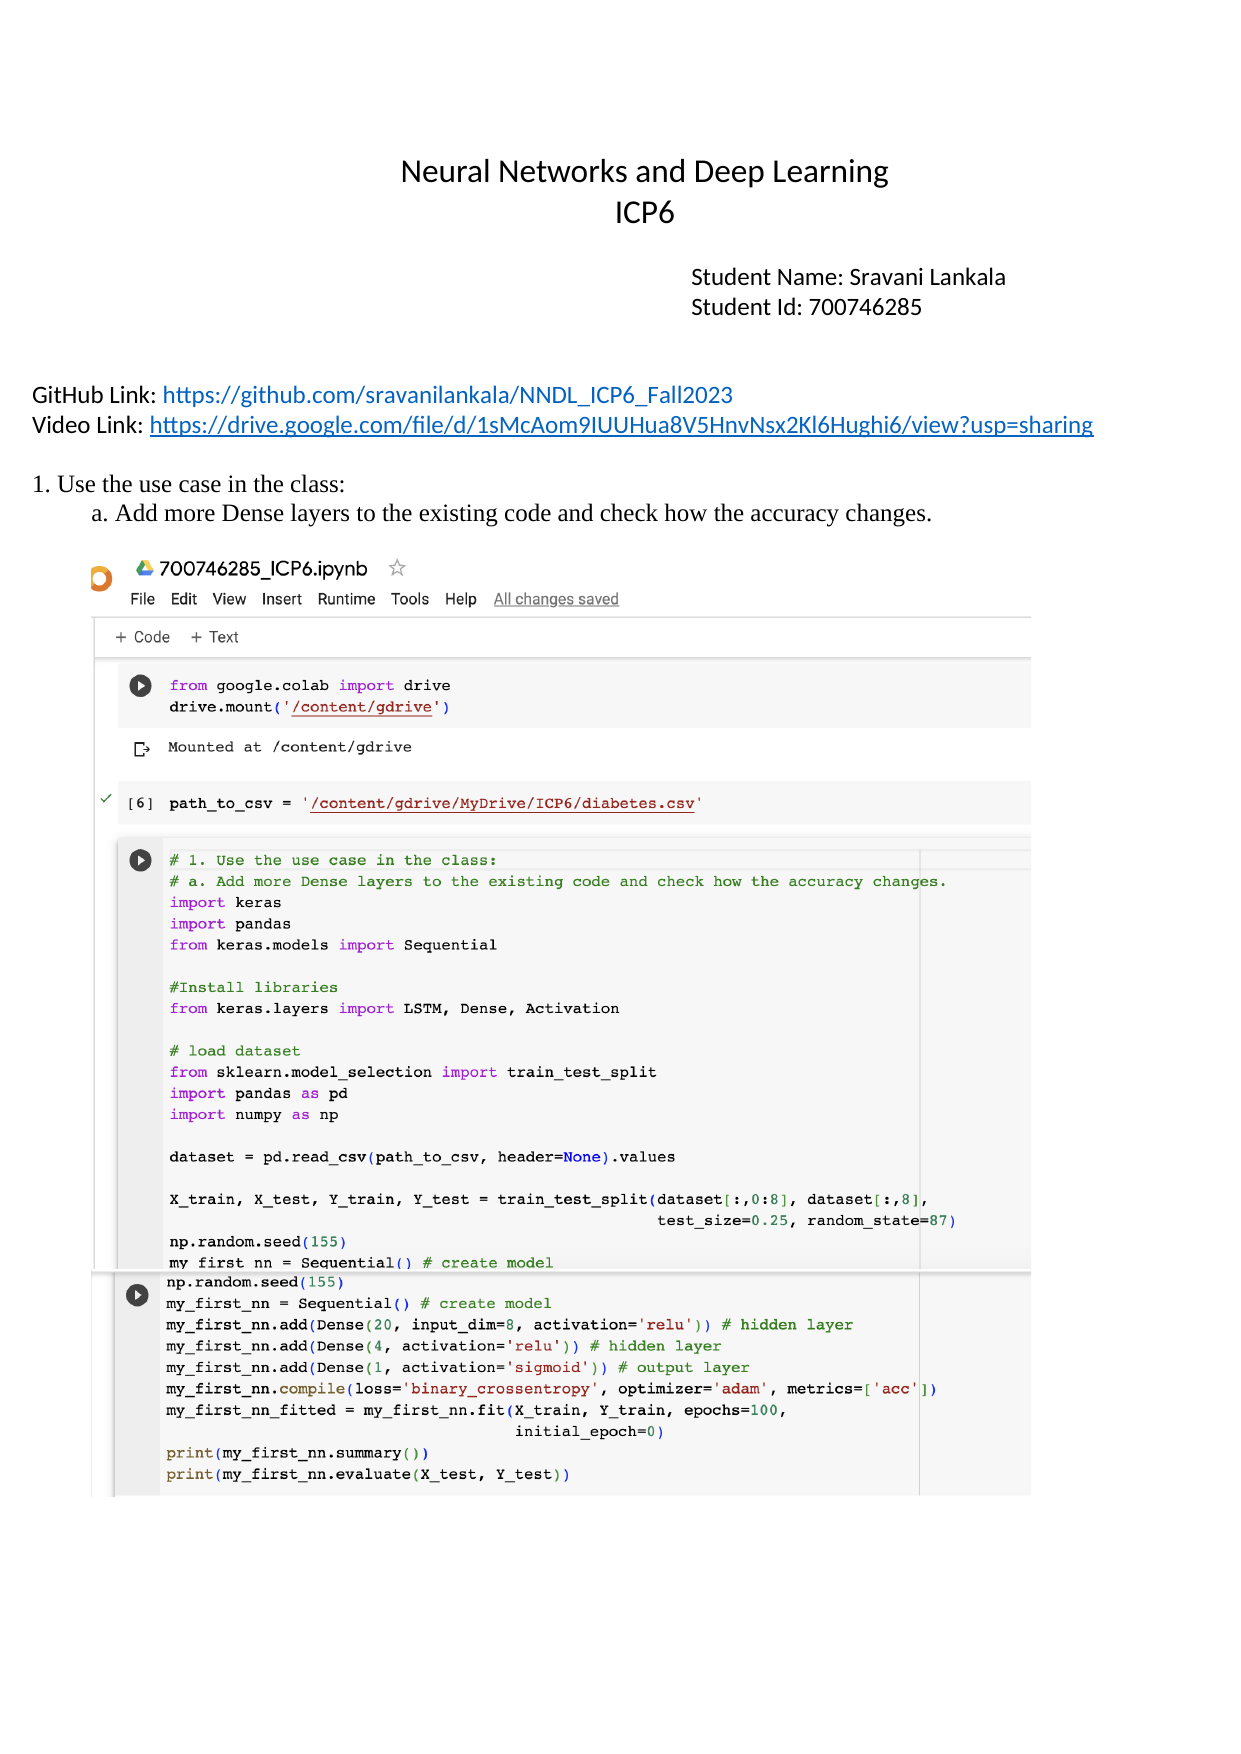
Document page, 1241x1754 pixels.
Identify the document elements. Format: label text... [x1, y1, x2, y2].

text Student Id: 700746285 [616, 291, 1198, 322]
picture [91, 555, 1032, 1497]
text a. Add more Dense layers to the existing code and check how the accuracy changes. [32, 498, 1198, 527]
text Student Name: Sravani Lankala [691, 261, 1198, 291]
text 1. Use the use case in the class: [32, 469, 1198, 498]
text Neural Networks and Deep Learning [91, 150, 1198, 191]
text ICP6 [91, 191, 1198, 231]
text GitHub Link: https://github.com/sravanilankala/NNDL_ICP6_Fall2023 Video Link: https://drive.google.com/file/d/1sMcAom9IUUHua8V5HnvNsx2Kl6Hughi6/view?usp=sharing [32, 379, 1198, 440]
